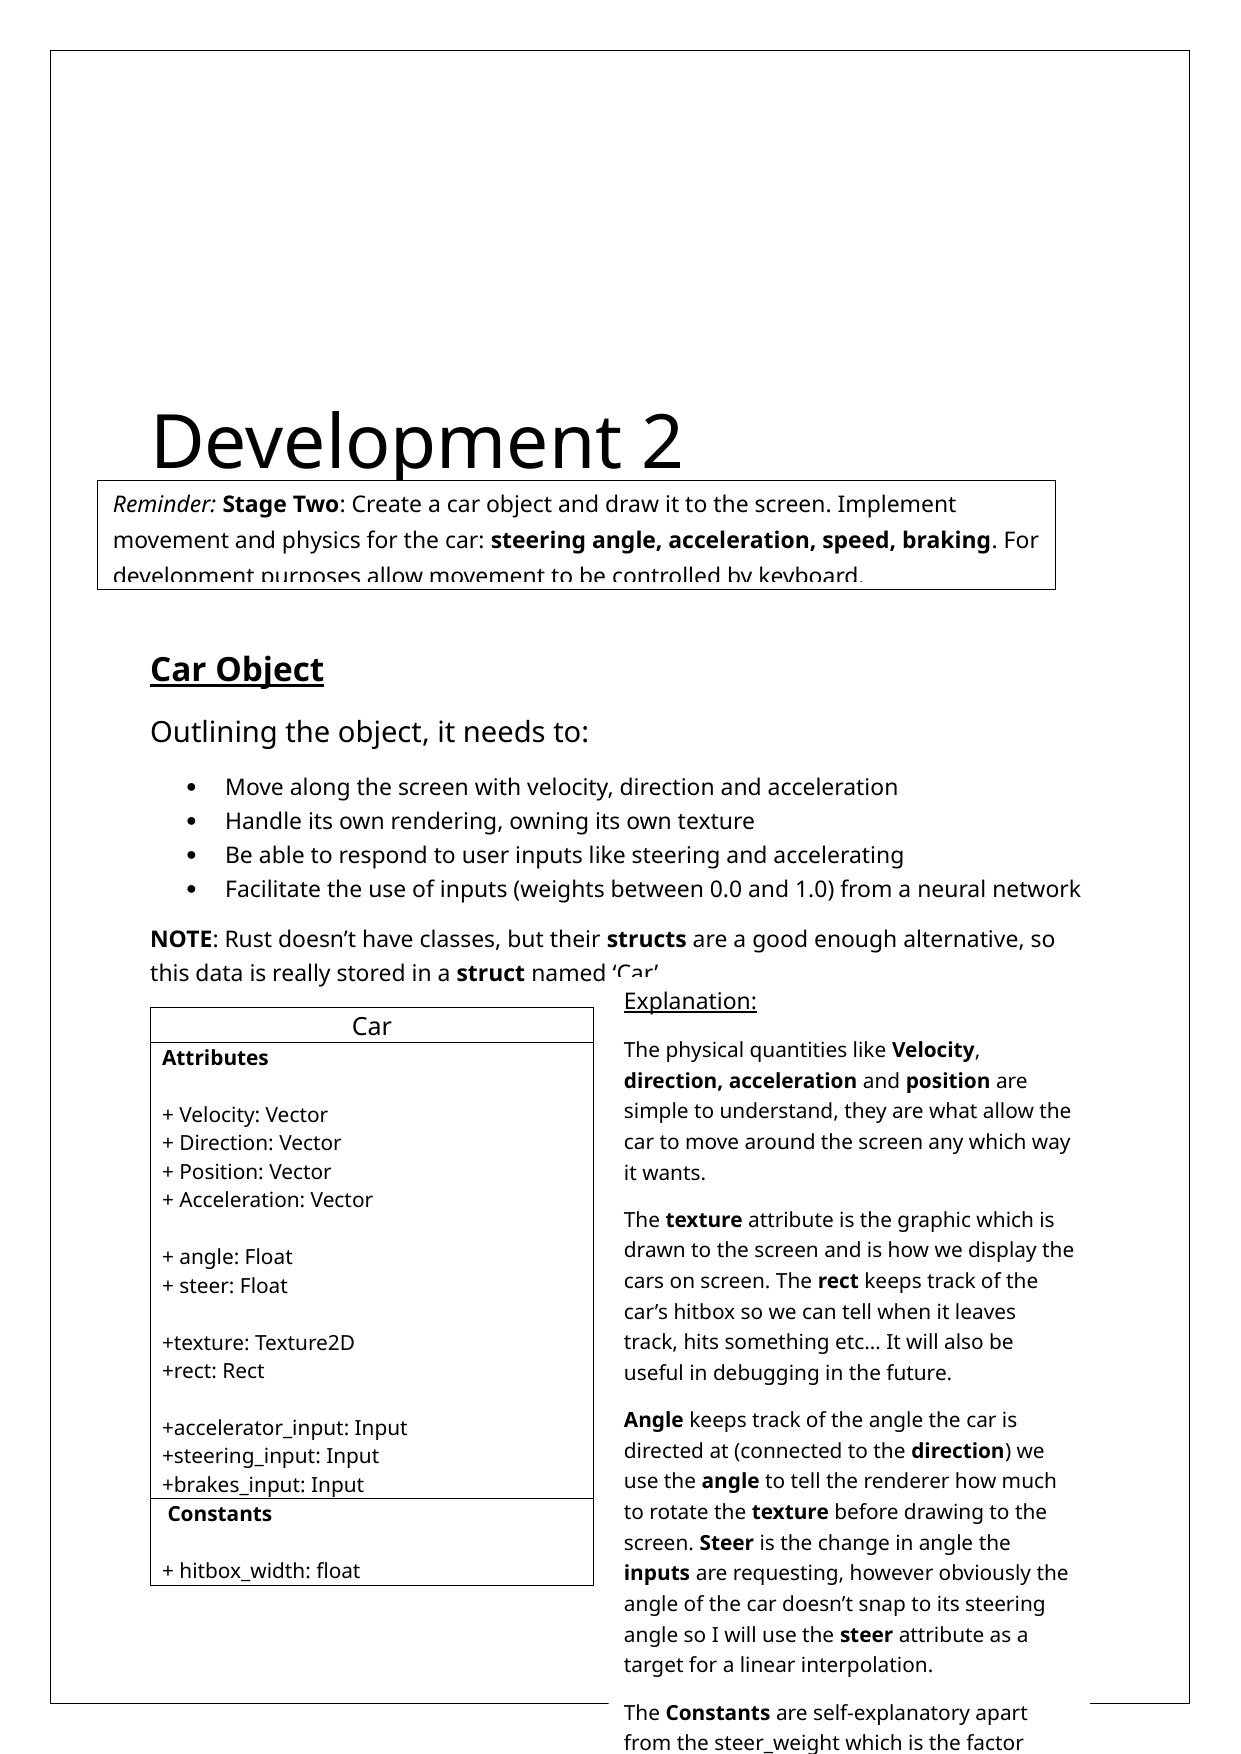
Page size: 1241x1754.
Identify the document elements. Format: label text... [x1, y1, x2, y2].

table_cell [151, 1499, 593, 1584]
list Facilitate the use of inputs (weights between 0.0 and 1.0) from a neural network [187, 872, 1090, 904]
list Be able to respond to user inputs like steering and accelerating [187, 839, 1090, 870]
table_cell Attributes + Velocity: Vector + Direction: Vector + Position: Vector + Acceleration: Vector + angle: Float + steer: Float +texture: Texture2D +rect: Rect +accelerator_input: Input +steering_input: Input +brakes_input: Input [151, 1043, 593, 1498]
list Move along the screen with velocity, direction and acceleration [187, 771, 1090, 802]
text Car Object [150, 646, 1090, 692]
text Outlining the object, it needs to: [150, 712, 1090, 751]
table_header Car [151, 1008, 593, 1042]
list Handle its own rendering, owning its own texture [187, 805, 1090, 836]
text NOTE: Rust doesn’t have classes, but their structs are a good enough alternative, so this data is really stored in a struct named ‘Car’. [150, 923, 1090, 988]
text Development 2 [150, 388, 1090, 490]
